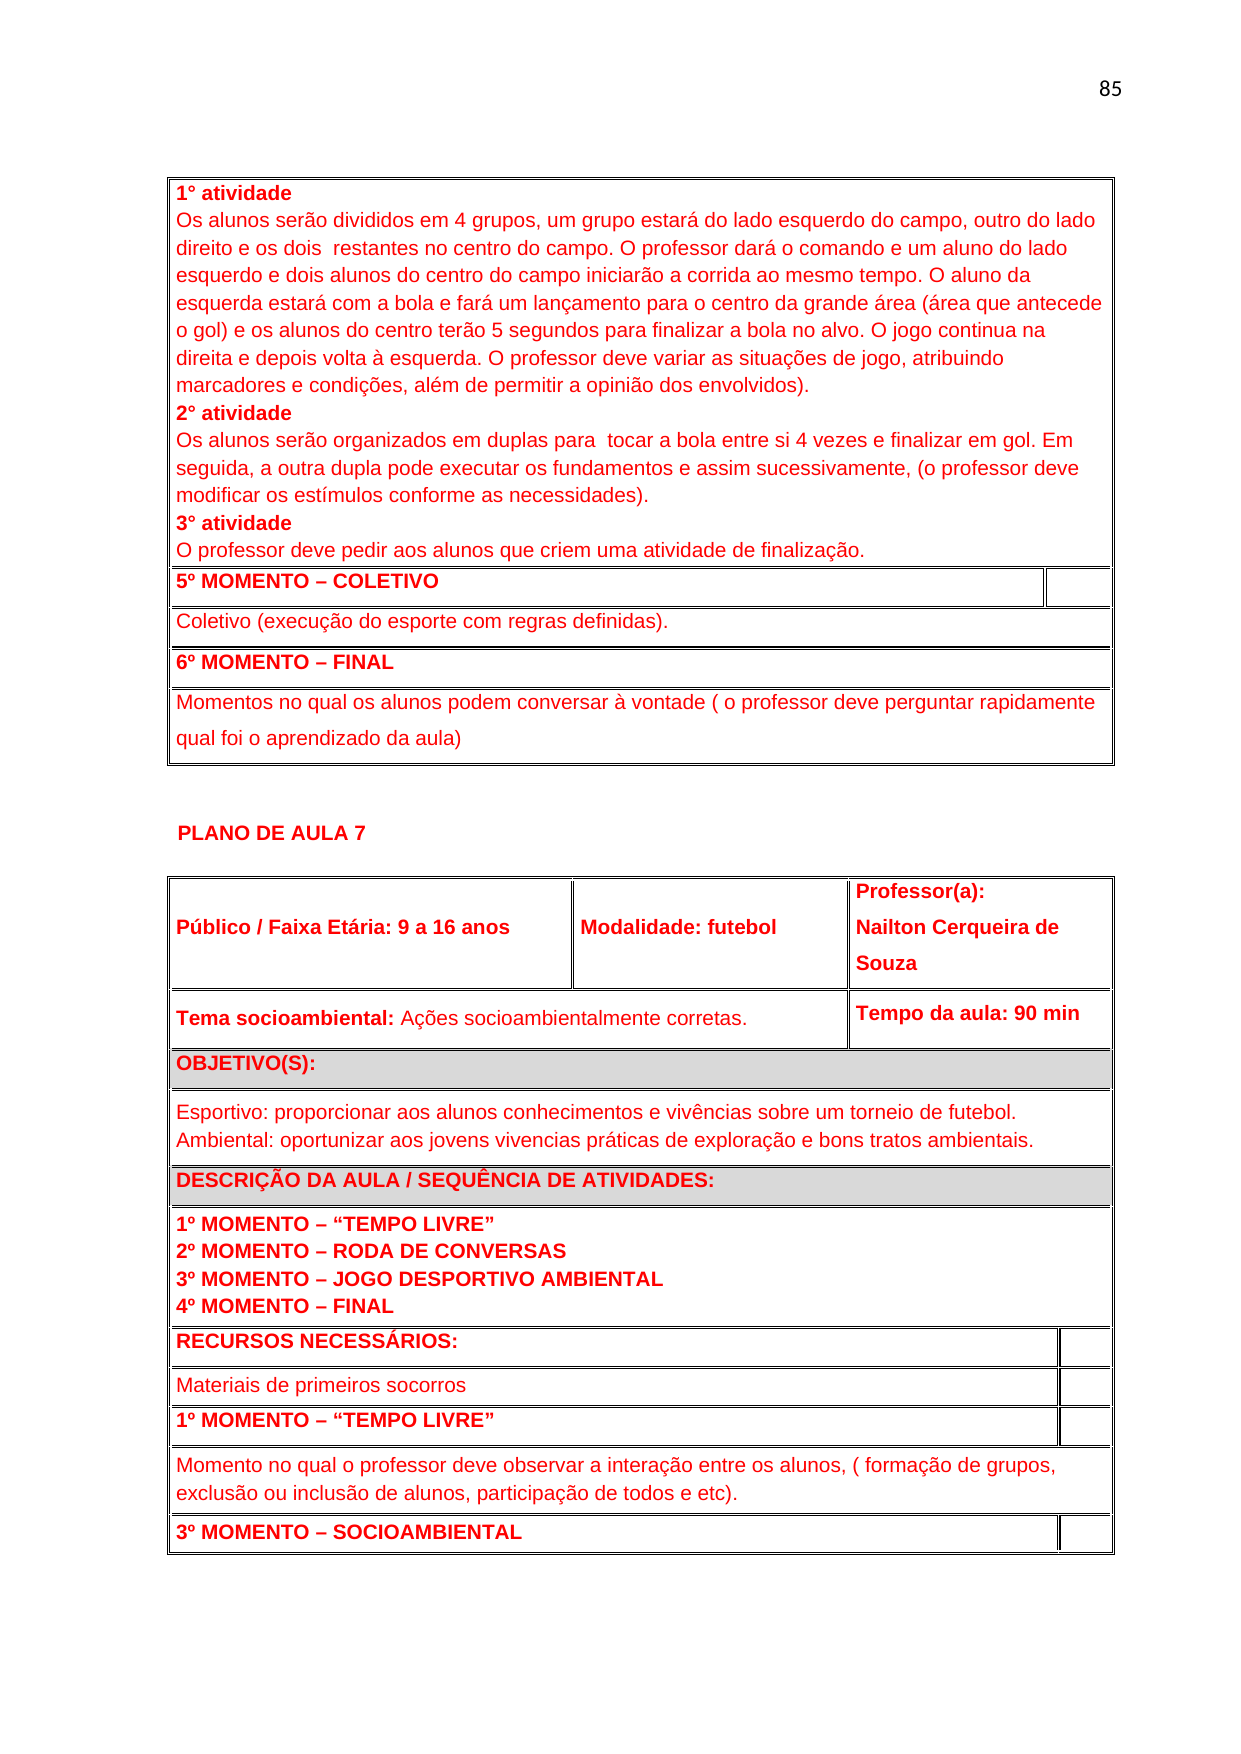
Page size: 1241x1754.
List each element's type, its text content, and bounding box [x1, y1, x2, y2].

table_cell 6º MOMENTO – FINAL [170, 646, 1112, 687]
table_cell Coletivo (execução do esporte com regras definidas). [169, 606, 1113, 646]
table_cell [1061, 1405, 1112, 1445]
table_cell 1° atividade Os alunos serão divididos em 4 grupos, um grupo estará do lado esquerdo do campo, outro do lado direito e os dois restantes no centro do campo. O professor dará o comando e um aluno do lado esquerdo e dois alunos do centro do campo iniciarão a corrida ao mesmo tempo. O aluno da esquerda estará com a bola e fará um lançamento para o centro da grande área (área que antecede o gol) e os alunos do centro terão 5 segundos para finalizar a bola no alvo. O jogo continua na direita e depois volta à esquerda. O professor deve variar as situações de jogo, atribuindo marcadores e condições, além de permitir a opinião dos envolvidos). 2° atividade Os alunos serão organizados em duplas para tocar a bola entre si 4 vezes e finalizar em gol. Em seguida, a outra dupla pode executar os fundamentos e assim sucessivamente, (o professor deve modificar os estímulos conforme as necessidades). 3° atividade O professor deve pedir aos alunos que criem uma atividade de finalização. [170, 180, 1112, 566]
table_cell Materiais de primeiros socorros [170, 1366, 1057, 1405]
table_cell OBJETIVO(S): [169, 1048, 1113, 1088]
table_header Público / Faixa Etária: 9 a 16 anos [169, 877, 573, 988]
table_header Modalidade: futebol [573, 879, 848, 988]
table_cell 3º MOMENTO – SOCIOAMBIENTAL [169, 1513, 1059, 1552]
table_cell RECURSOS NECESSÁRIOS: [170, 1326, 1057, 1366]
table_cell [1061, 1326, 1112, 1366]
text PLANO DE AULA 7 [177, 821, 1122, 845]
table_cell 1º MOMENTO – “TEMPO LIVRE” 2º MOMENTO – RODA DE CONVERSAS 3º MOMENTO – JOGO DESPORTIVO AMBIENTAL 4º MOMENTO – FINAL [170, 1205, 1112, 1326]
table_cell 5º MOMENTO – COLETIVO [169, 566, 1045, 606]
table_cell DESCRIÇÃO DA AULA / SEQUÊNCIA DE ATIVIDADES: [170, 1165, 1112, 1205]
table_cell [1061, 1366, 1112, 1405]
table_cell Esportivo: proporcionar aos alunos conhecimentos e vivências sobre um torneio de futebol. Ambiental: oportunizar aos jovens vivencias práticas de exploração e bons tratos ambientais. [169, 1088, 1113, 1164]
table_cell Tempo da aula: 90 min [848, 988, 1113, 1048]
table_cell 1º MOMENTO – “TEMPO LIVRE” [170, 1405, 1057, 1445]
table_cell [1059, 1513, 1113, 1552]
table_cell Tema socioambiental: Ações socioambientalmente corretas. [169, 988, 848, 1048]
table_header Professor(a): Nailton Cerqueira de Souza [848, 879, 1112, 988]
table_cell Momento no qual o professor deve observar a interação entre os alunos, ( formação de grupos, exclusão ou inclusão de alunos, participação de todos e etc). [169, 1445, 1113, 1513]
table_cell [1045, 566, 1113, 606]
table_cell Momentos no qual os alunos podem conversar à vontade ( o professor deve perguntar rapidamente qual foi o aprendizado da aula) [170, 687, 1112, 763]
